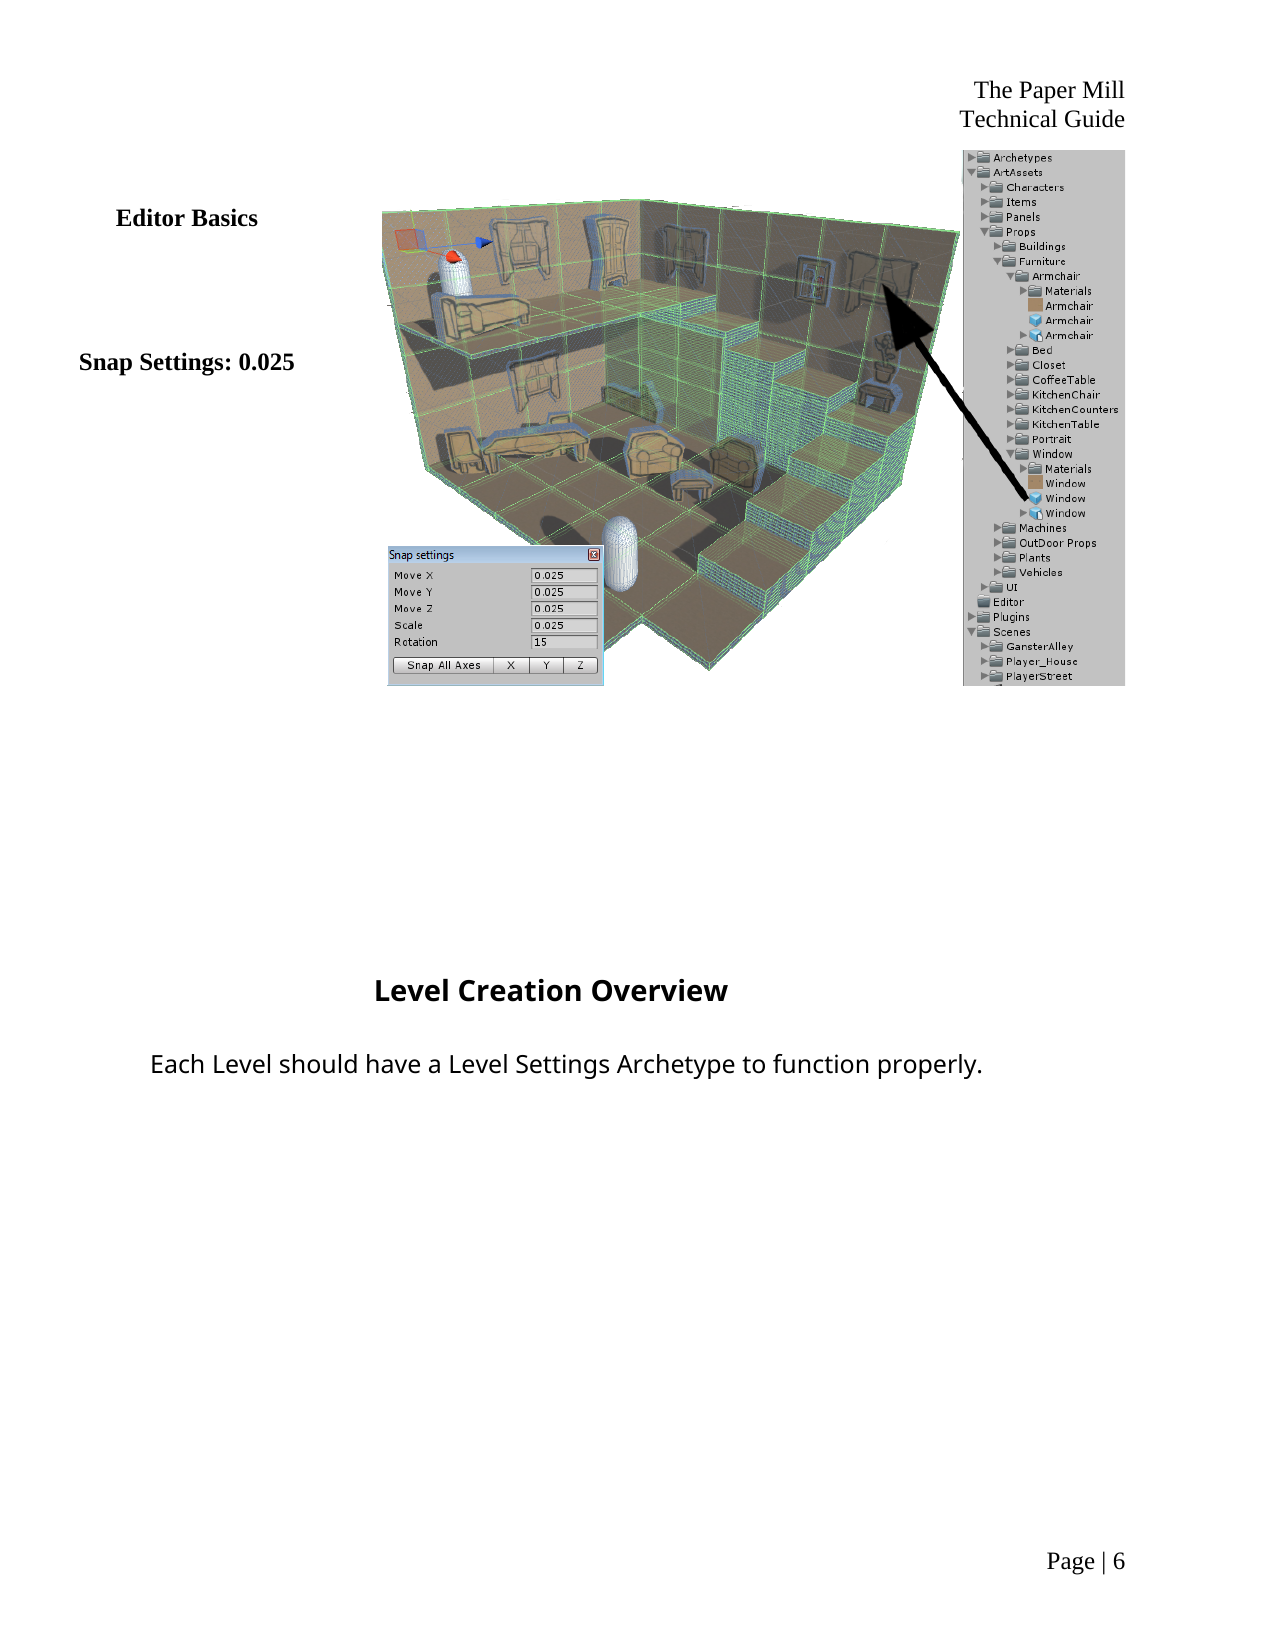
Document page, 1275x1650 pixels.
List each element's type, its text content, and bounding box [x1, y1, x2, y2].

picture [382, 150, 1125, 686]
text Each Level should have a Level Settings Archetype to function properly. [150, 1047, 1125, 1081]
text Level Creation Overview [150, 971, 1125, 1010]
